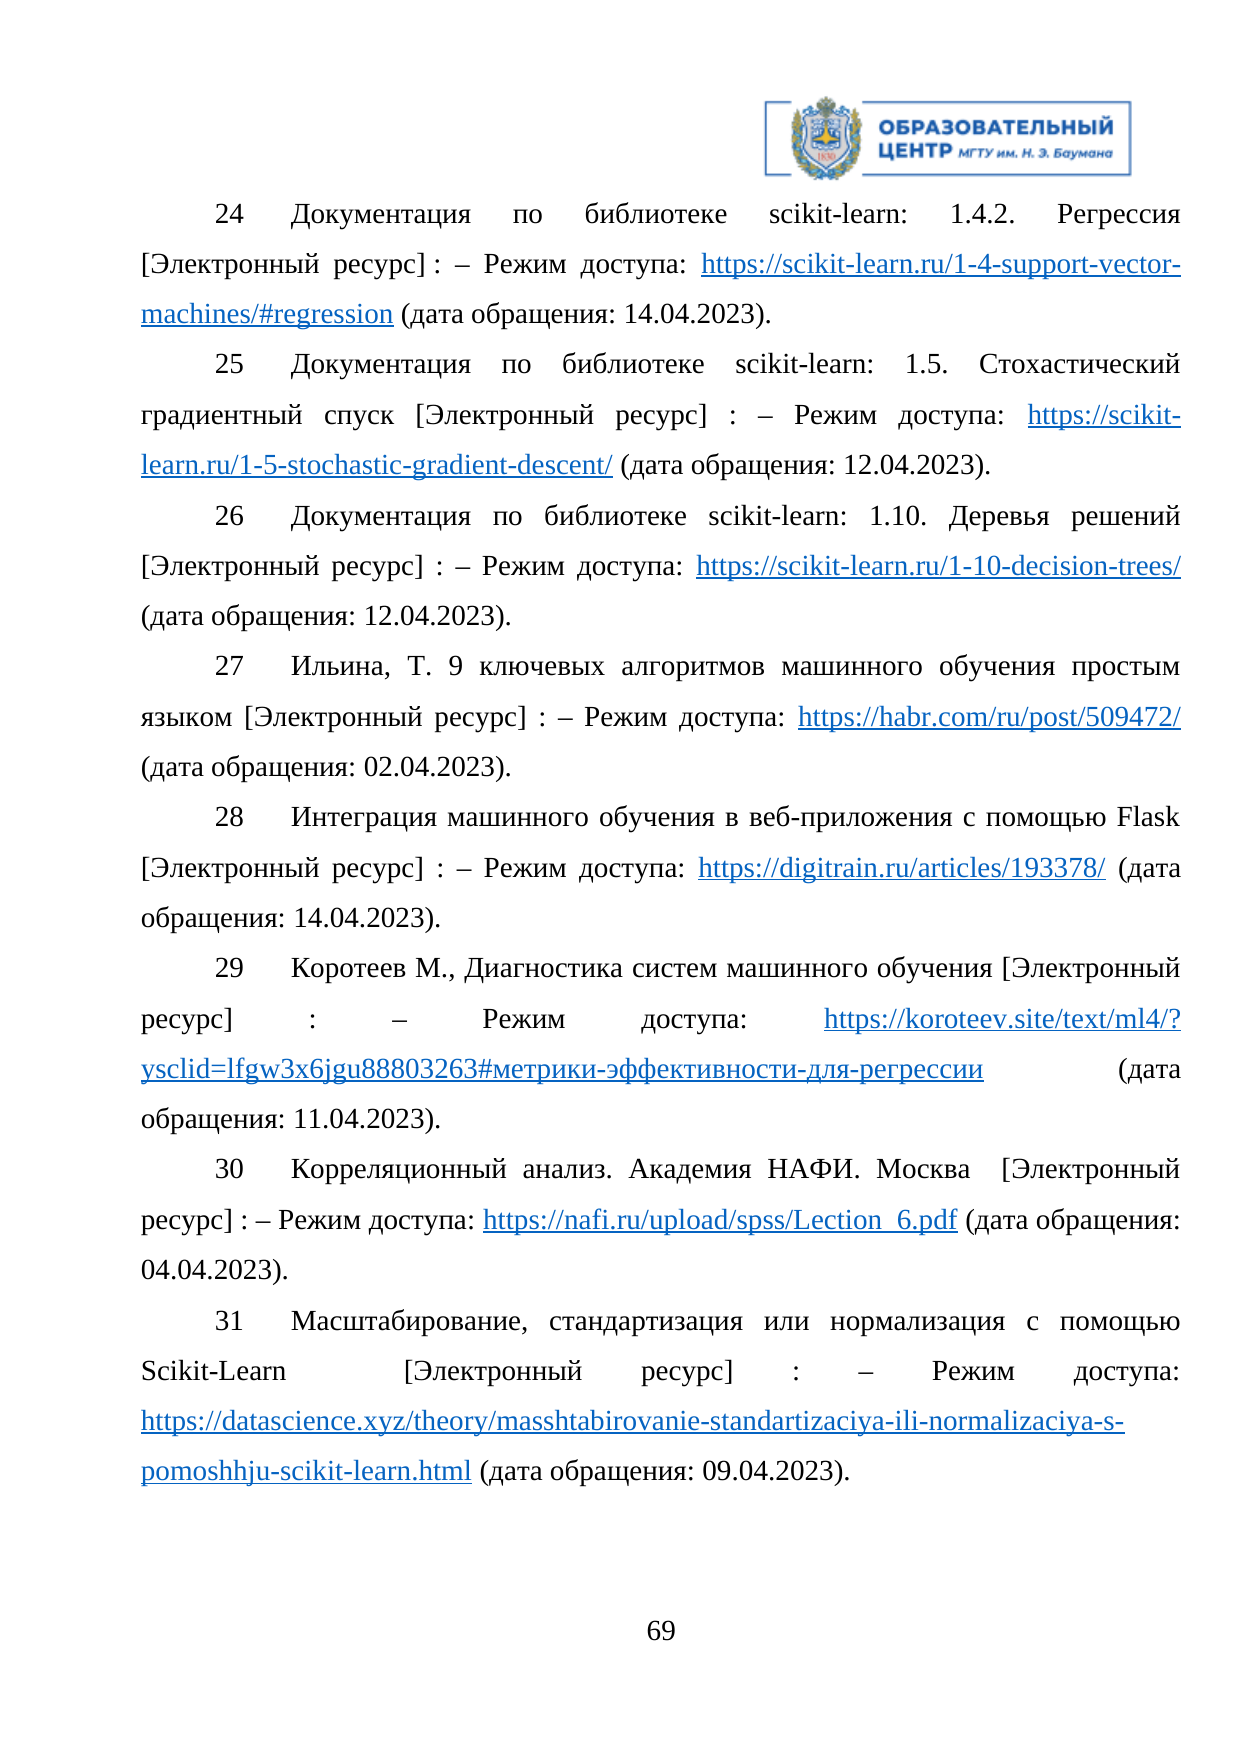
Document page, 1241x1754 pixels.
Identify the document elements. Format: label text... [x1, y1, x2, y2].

list Ильина, Т. 9 ключевых алгоритмов машинного обучения простым языком [Электронный ресурс] : – Режим доступа: https://habr.com/ru/post/509472/ (дата обращения: 02.04.2023). [141, 648, 1181, 783]
list Корреляционный анализ. Академия НАФИ. Москва [Электронный ресурс] : – Режим доступа: https://nafi.ru/upload/spss/Lection_6.pdf (дата обращения: 04.04.2023). [141, 1152, 1181, 1286]
list Документация по библиотеке scikit-learn: 1.5. Стохастический градиентный спуск [Электронный ресурс] : – Режим доступа: https://scikit-learn.ru/1-5-stochastic-gradient-descent/ (дата обращения: 12.04.2023). [141, 347, 1181, 481]
list Интеграция машинного обучения в веб-приложения с помощью Flask [Электронный ресурс] : – Режим доступа: https://digitrain.ru/articles/193378/ (дата обращения: 14.04.2023). [141, 799, 1181, 934]
list Документация по библиотеке scikit-learn: 1.4.2. Регрессия [Электронный ресурс] : – Режим доступа: https://scikit-learn.ru/1-4-support-vector-machines/#regression (дата обращения: 14.04.2023). [141, 196, 1181, 330]
picture [734, 73, 1182, 196]
list Документация по библиотеке scikit-learn: 1.10. Деревья решений [Электронный ресурс] : – Режим доступа: https://scikit-learn.ru/1-10-decision-trees/ (дата обращения: 12.04.2023). [141, 498, 1181, 632]
list Коротеев М., Диагностика систем машинного обучения [Электронный ресурс] : – Режим доступа: https://koroteev.site/text/ml4/?ysclid=lfgw3x6jgu88803263#метрики-эффективности-для-регрессии (дата обращения: 11.04.2023). [141, 950, 1181, 1135]
list Масштабирование, стандартизация или нормализация с помощью Scikit-Learn [Электронный ресурс] : – Режим доступа: https://datascience.xyz/theory/masshtabirovanie-standartizaciya-ili-normalizaciya-s-pomoshhju-scikit-learn.html (дата обращения: 09.04.2023). [141, 1303, 1181, 1487]
